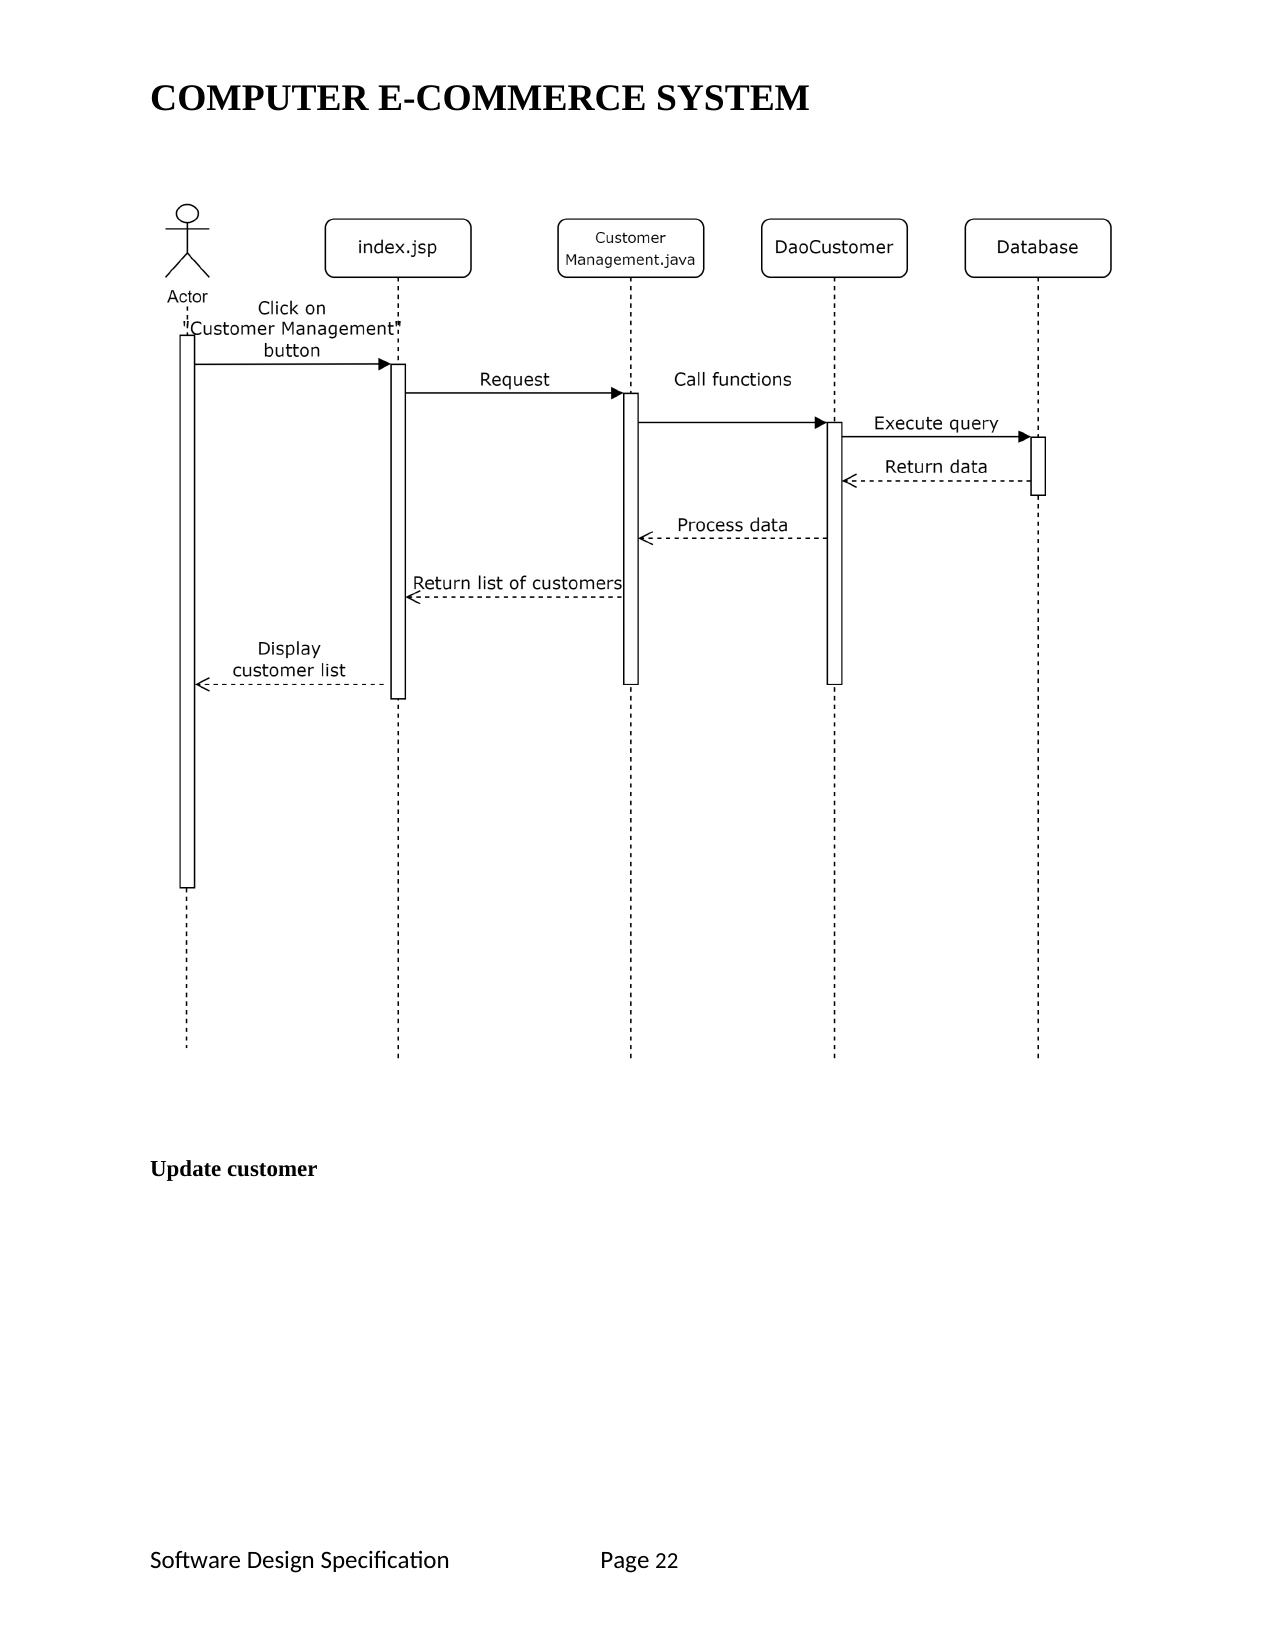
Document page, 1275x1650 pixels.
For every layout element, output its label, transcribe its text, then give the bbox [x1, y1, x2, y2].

picture [150, 189, 1125, 1079]
subtitle Update customer [150, 1155, 1125, 1182]
